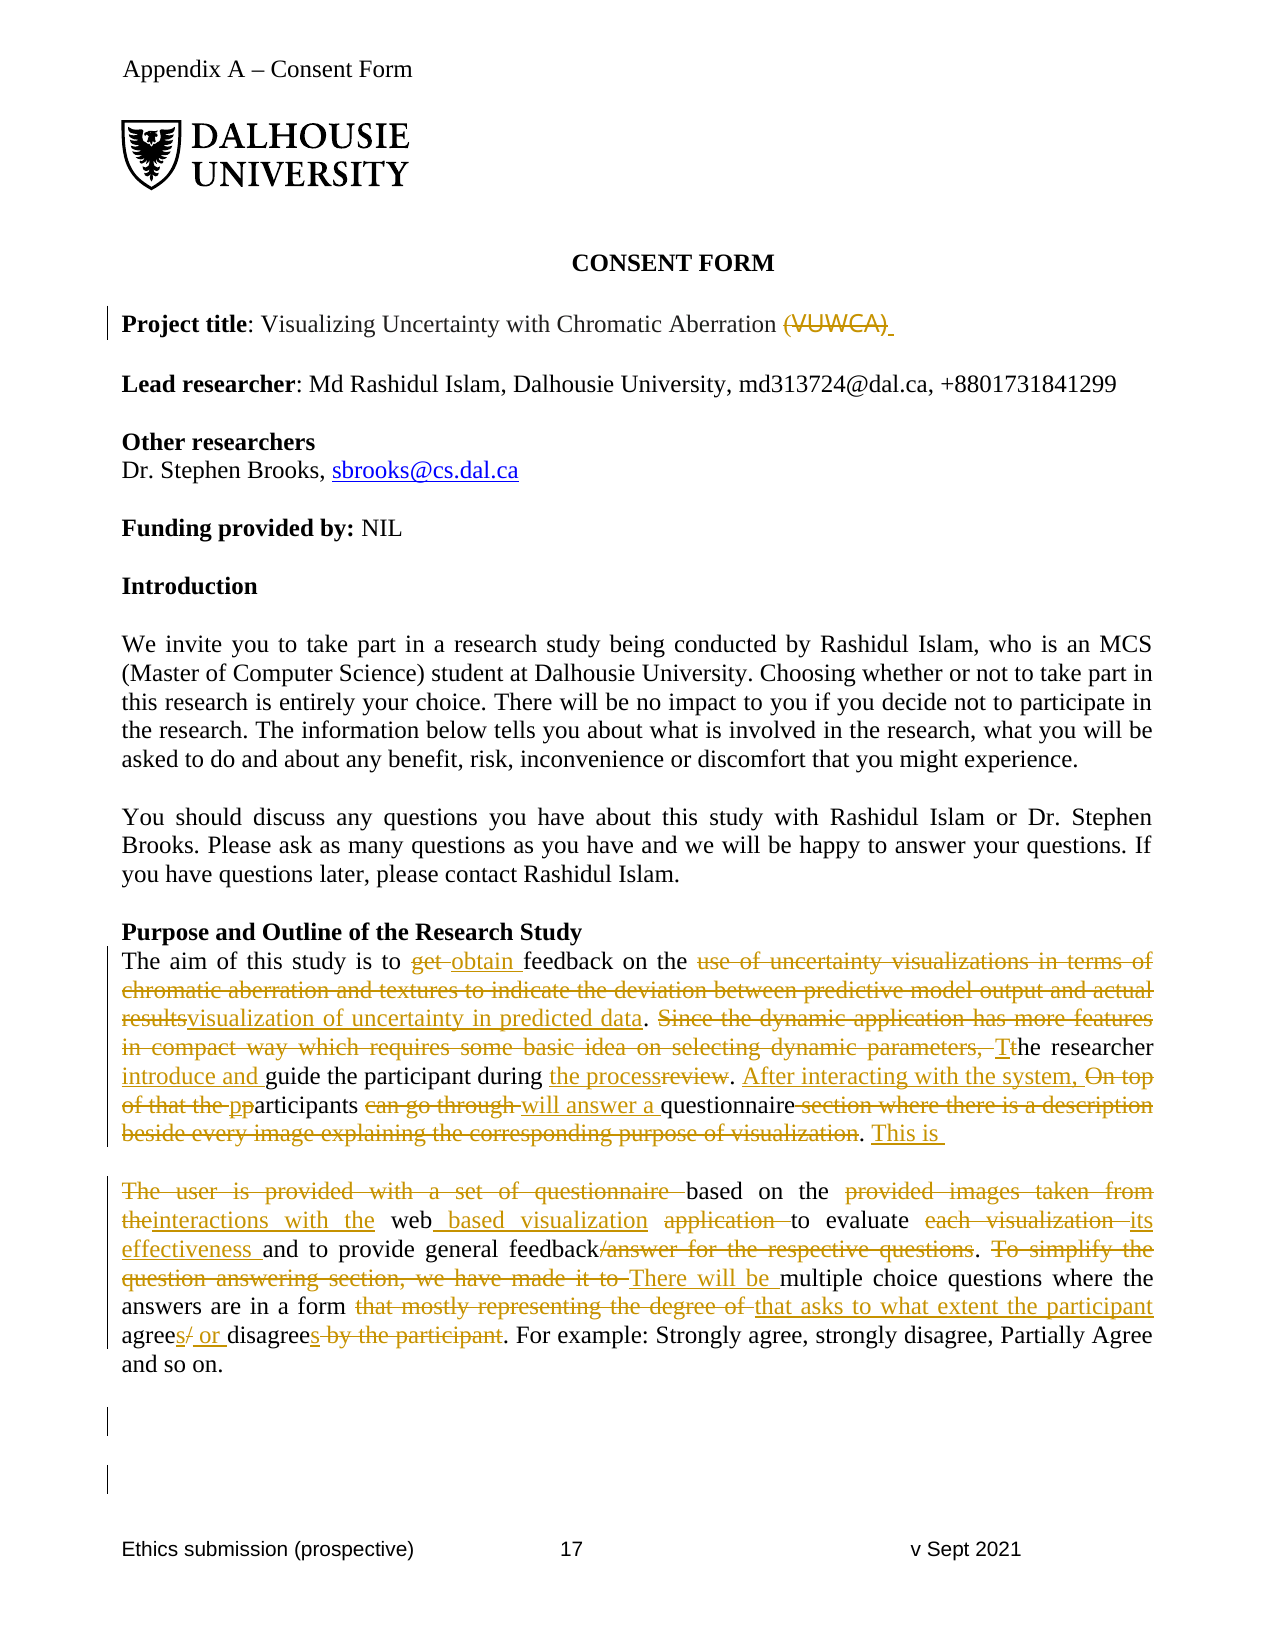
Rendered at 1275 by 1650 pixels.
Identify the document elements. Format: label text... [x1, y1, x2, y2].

text We invite you to take part in a research study being conducted by Rashidul Islam, who is an MCS (Master of Computer Science) student at Dalhousie University. Choosing whether or not to take part in this research is entirely your choice. There will be no impact to you if you decide not to participate in the research. The information below tells you about what is involved in the research, what you will be asked to do and about any benefit, risk, inconvenience or discomfort that you might experience. You should discuss any questions you have about this study with Rashidul Islam or Dr. Stephen Brooks. Please ask as many questions as you have and we will be happy to answer your questions. If you have questions later, please contact Rashidul Islam. [121, 629, 1153, 888]
text Purpose and Outline of the Research Study The aim of this study is to feedback on the . he researcher guide the participant during . articipants questionnaire. [121, 917, 1153, 990]
text Project title: Visualizing Uncertainty with Chromatic Aberration [121, 306, 1153, 340]
text Lead researcher: Md Rashidul Islam, Dalhousie University, md313724@dal.ca, +8801731841299 [121, 369, 1153, 398]
text Introduction [121, 571, 1153, 600]
text based on the web to evaluate and to provide general feedback. multiple choice questions where the answers are in a form agreedisagree. For example: Strongly agree, strongly disagree, Partially Agree and so on. [121, 1176, 1153, 1378]
text Funding provided by: NIL [121, 513, 1153, 542]
text Purpose and Outline of the Research Study The aim of this study is to feedback on the . he researcher guide the participant during . articipants questionnaire. [121, 991, 1153, 1147]
text CONSENT FORM [121, 248, 1153, 277]
text Other researchers Dr. Stephen Brooks, sbrooks@cs.dal.ca [121, 427, 1153, 484]
